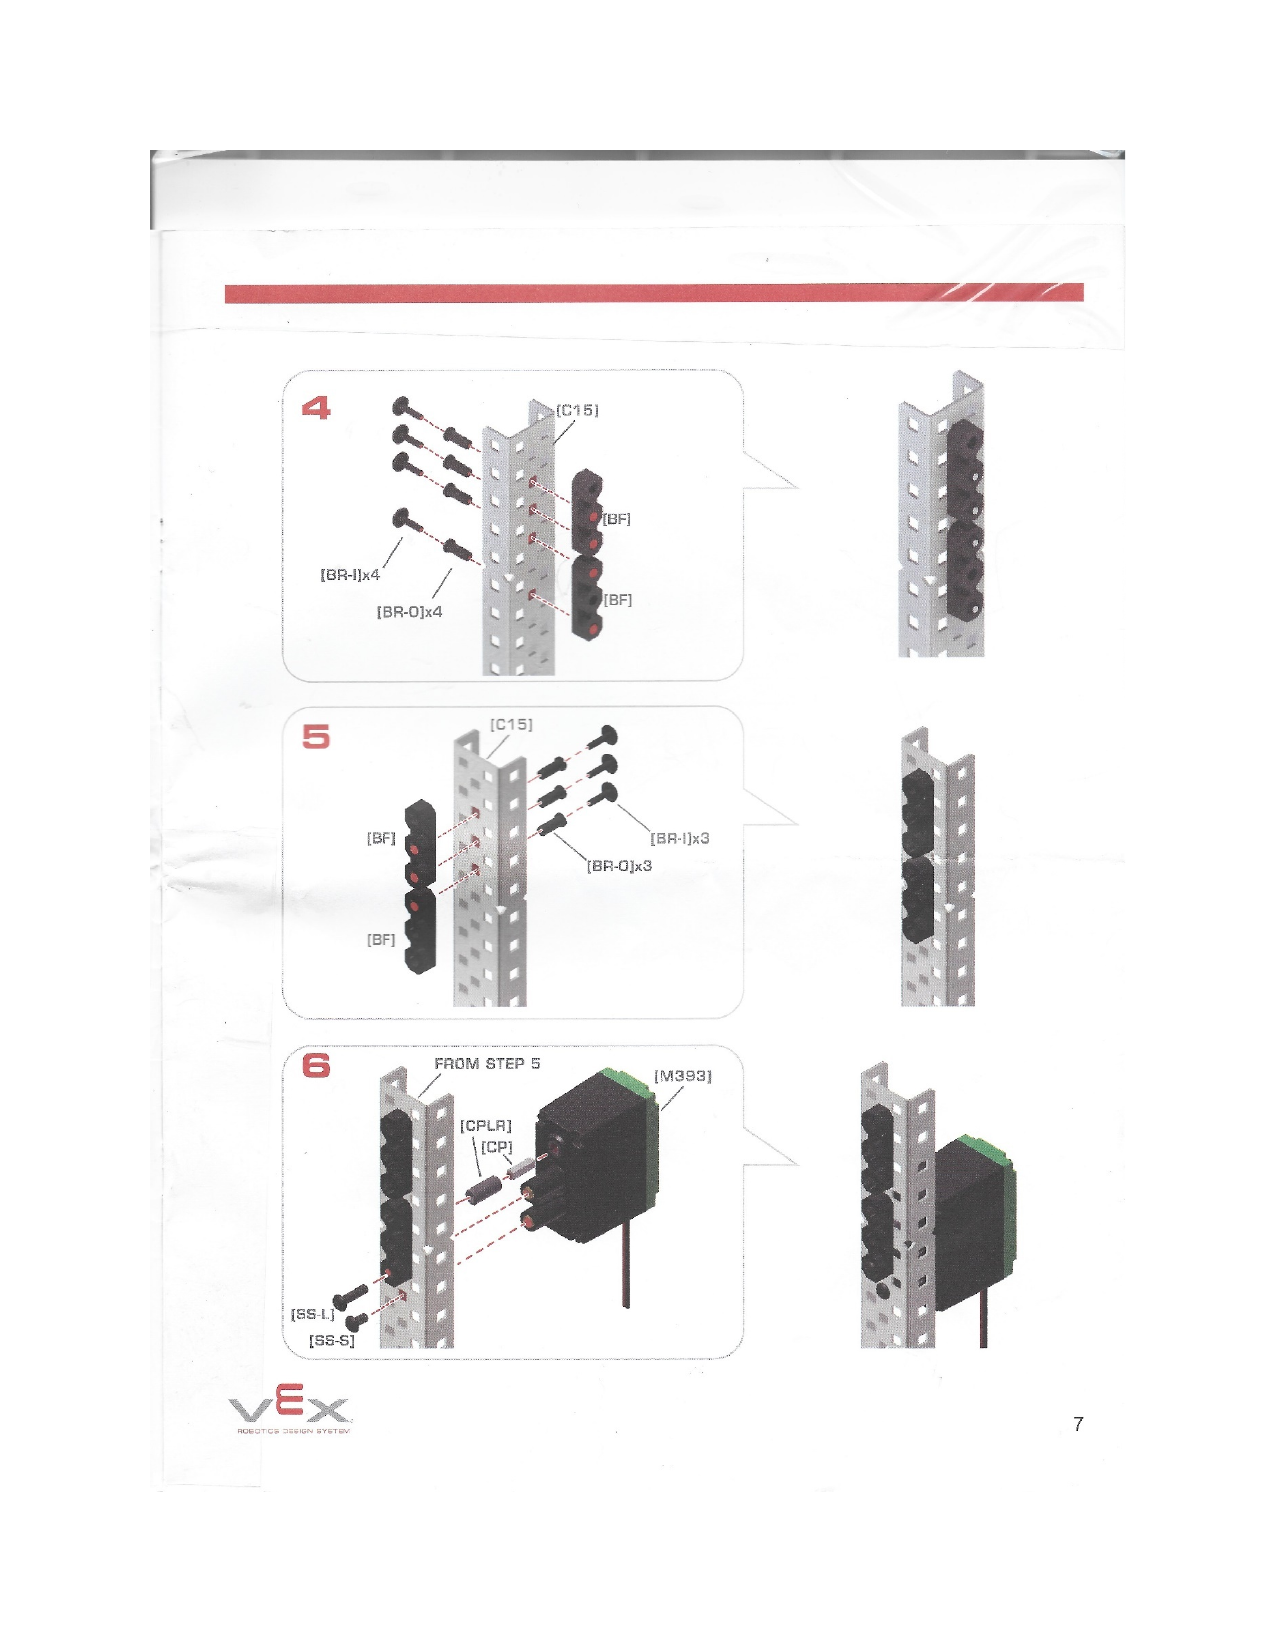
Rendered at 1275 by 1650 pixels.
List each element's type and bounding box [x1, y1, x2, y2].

picture [150, 150, 1125, 1492]
